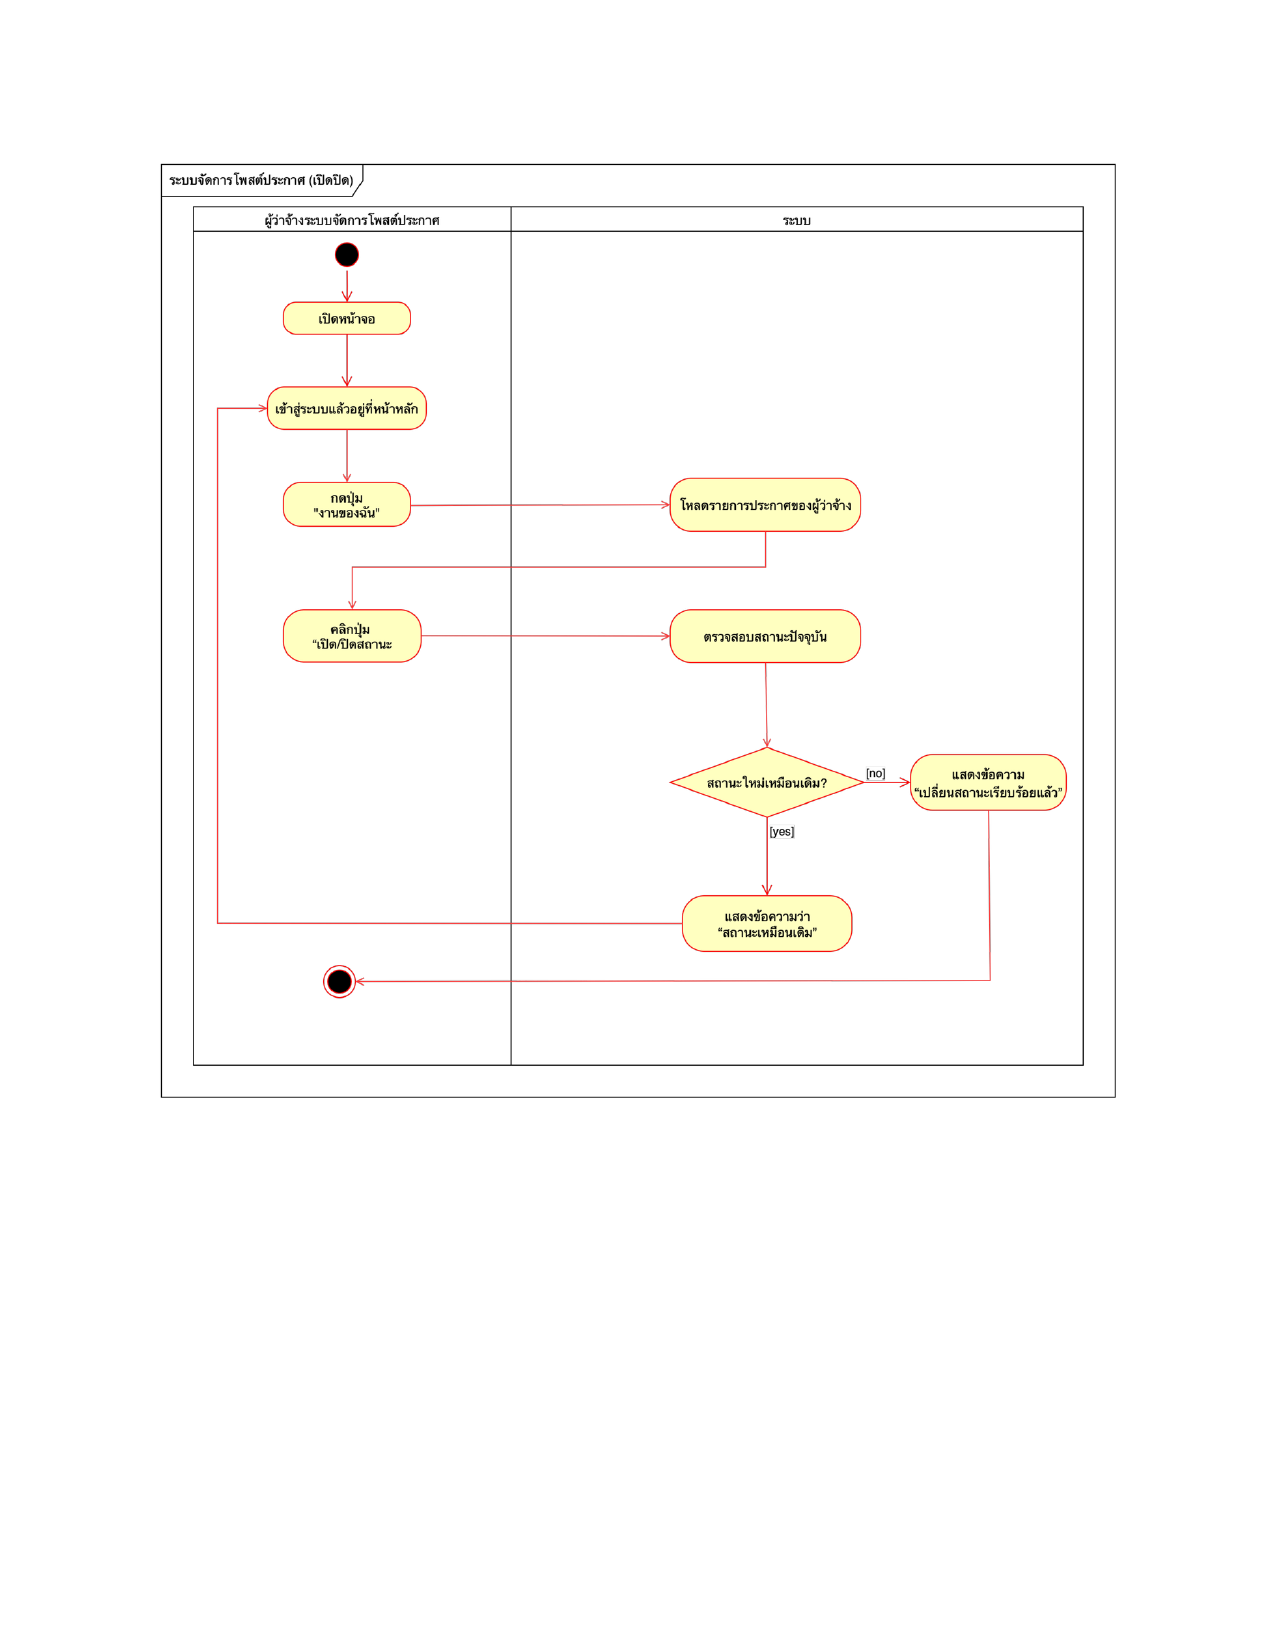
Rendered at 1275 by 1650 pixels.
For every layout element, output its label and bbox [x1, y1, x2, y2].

picture [150, 153, 1125, 1108]
